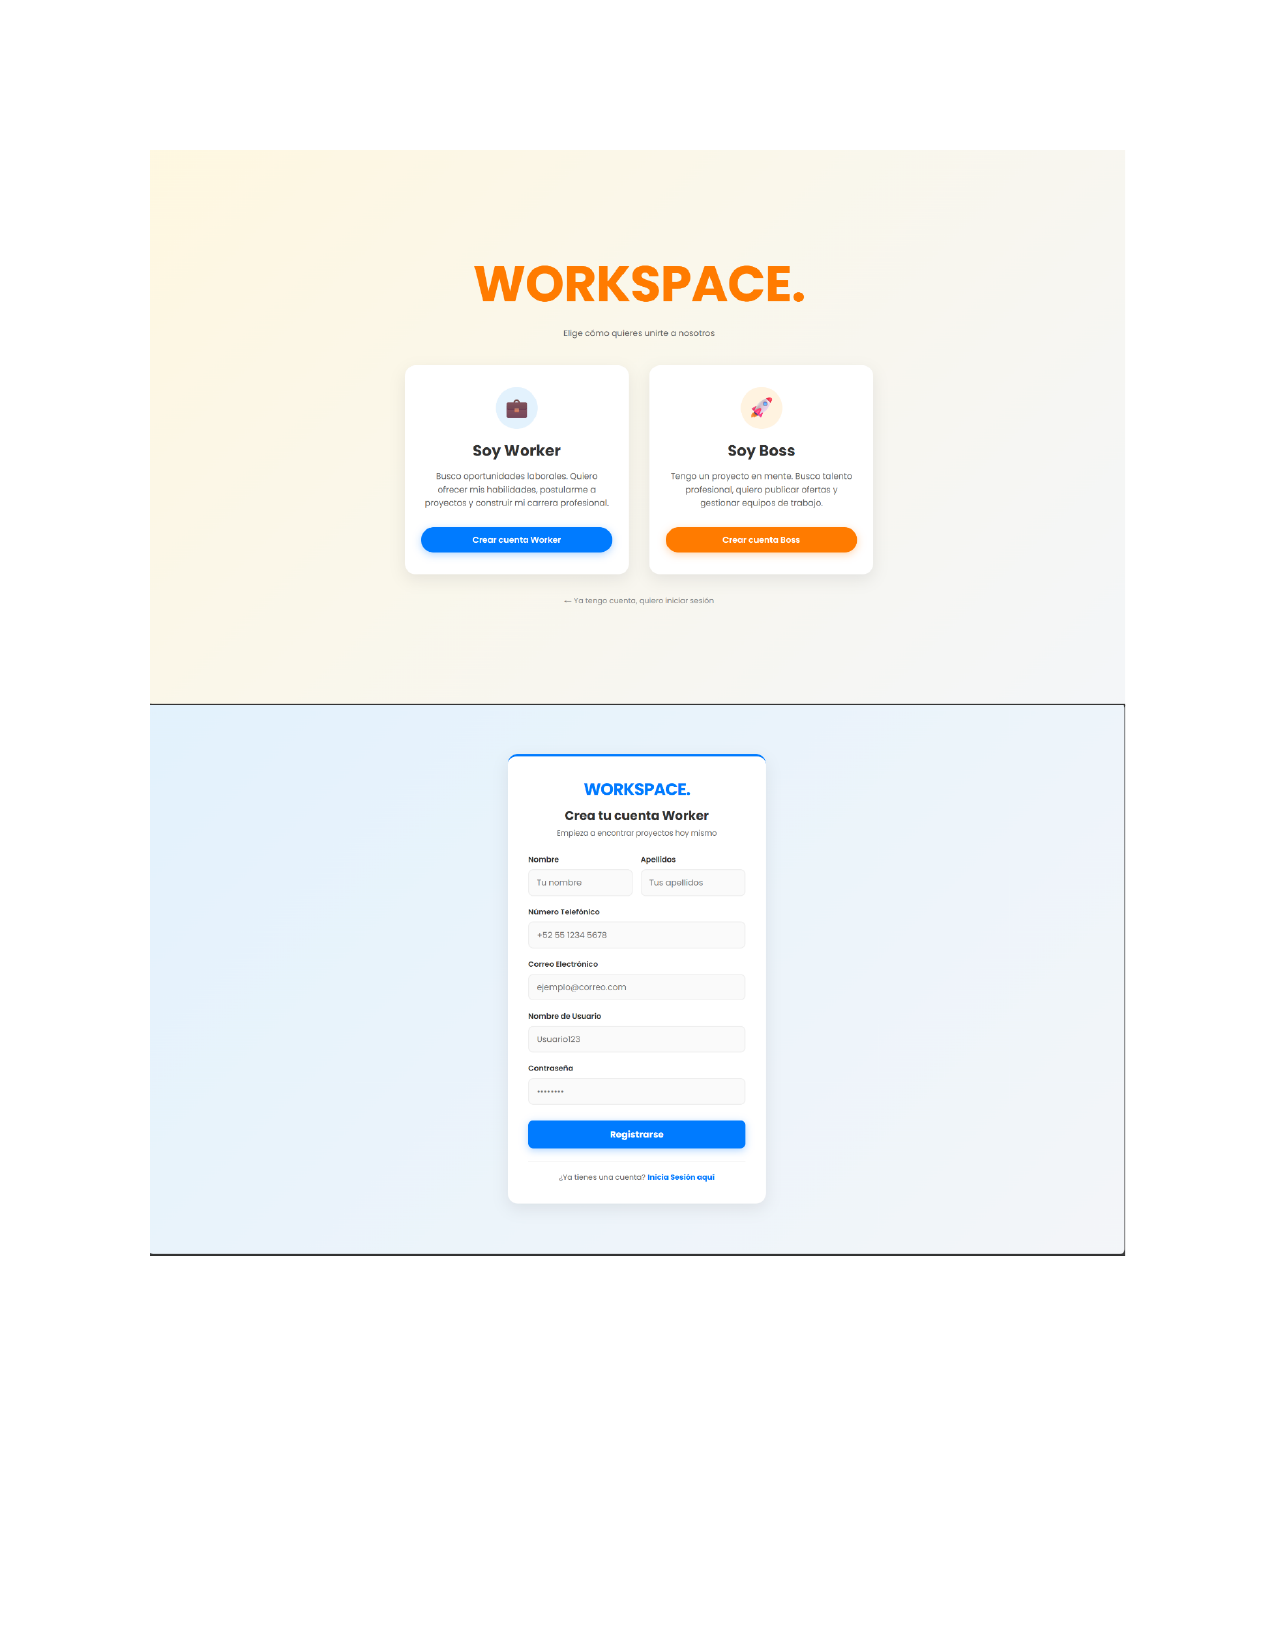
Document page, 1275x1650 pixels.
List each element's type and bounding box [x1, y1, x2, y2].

picture [150, 150, 1125, 1256]
